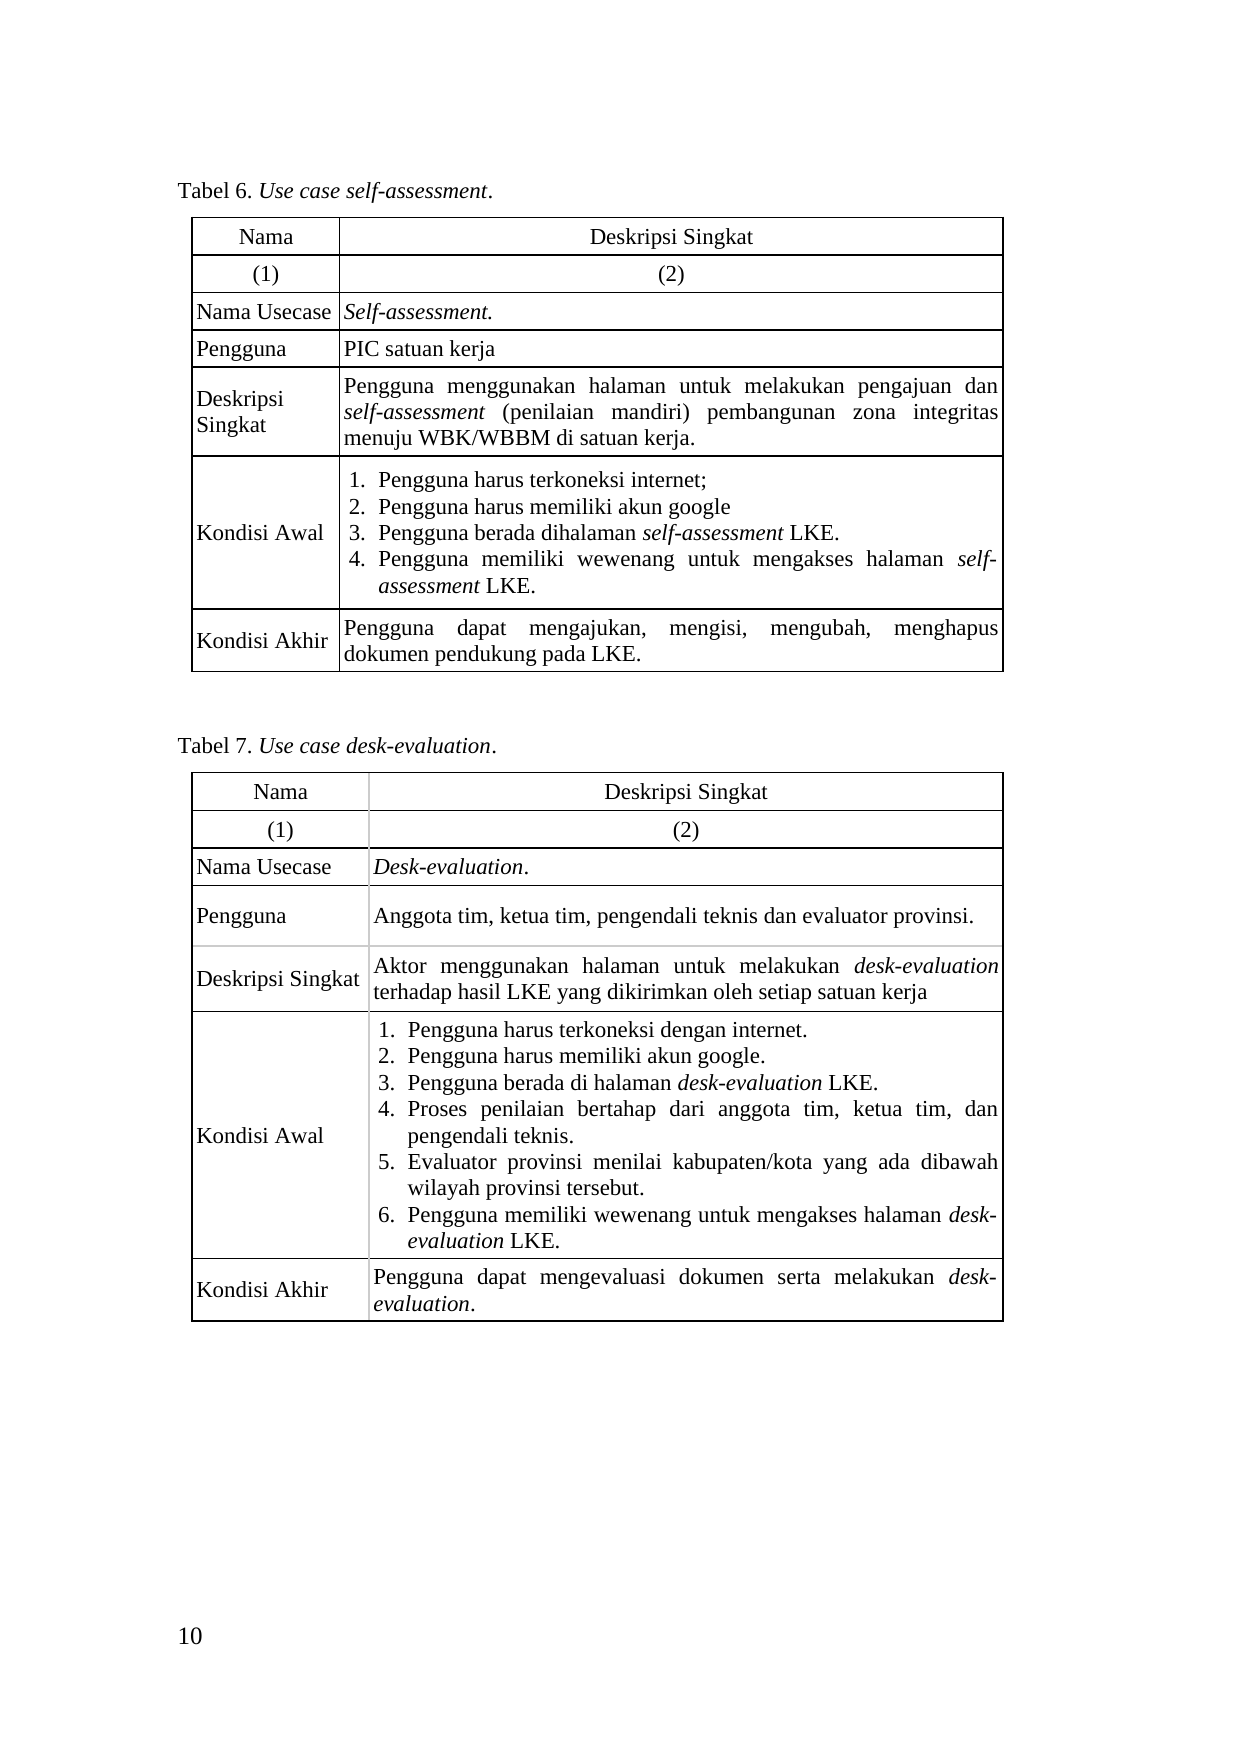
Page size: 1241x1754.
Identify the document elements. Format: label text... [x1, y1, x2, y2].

table_header Deskripsi Singkat [370, 773, 1002, 809]
table_cell Kondisi Akhir [193, 610, 339, 671]
table_cell Desk-evaluation. [370, 849, 1002, 884]
table_header Nama [193, 218, 339, 254]
table_cell Pengguna dapat mengajukan, mengisi, mengubah, menghapus dokumen pendukung pada LKE. [340, 610, 1002, 671]
table_cell Aktor menggunakan halaman untuk melakukan desk-evaluation terhadap hasil LKE yang dikirimkan oleh setiap satuan kerja [370, 947, 1002, 1011]
table_cell (1) [193, 811, 368, 847]
table_cell Anggota tim, ketua tim, pengendali teknis dan evaluator provinsi. [370, 886, 1002, 945]
table_cell Pengguna dapat mengevaluasi dokumen serta melakukan desk-evaluation. [370, 1259, 1002, 1320]
table_cell Pengguna [193, 331, 339, 366]
table_cell Deskripsi Singkat [193, 947, 368, 1011]
table_cell (2) [340, 256, 1002, 292]
table_cell Deskripsi Singkat [193, 368, 339, 455]
table_cell Pengguna harus terkoneksi dengan internet. Pengguna harus memiliki akun google. Pengguna berada di halaman desk-evaluation LKE. Proses penilaian bertahap dari anggota tim, ketua tim, dan pengendali teknis. Evaluator provinsi menilai kabupaten/kota yang ada dibawah wilayah provinsi tersebut. Pengguna memiliki wewenang untuk mengakses halaman desk-evaluation LKE. [370, 1012, 1002, 1258]
table_cell (2) [370, 811, 1002, 847]
table_header Deskripsi Singkat [340, 218, 1002, 254]
table_cell Pengguna menggunakan halaman untuk melakukan pengajuan dan self-assessment (penilaian mandiri) pembangunan zona integritas menuju WBK/WBBM di satuan kerja. [340, 368, 1002, 455]
text Tabel 7. Use case desk-evaluation. [177, 732, 1004, 759]
table_cell Pengguna [193, 886, 368, 945]
table_cell Kondisi Awal [193, 457, 339, 608]
table_cell Kondisi Awal [193, 1012, 368, 1258]
table_cell Pengguna harus terkoneksi internet; Pengguna harus memiliki akun google Pengguna berada dihalaman self-assessment LKE. Pengguna memiliki wewenang untuk mengakses halaman self-assessment LKE. [340, 457, 1002, 608]
table_cell (1) [193, 256, 339, 292]
table_cell Nama Usecase [193, 293, 339, 329]
text Tabel 6. Use case self-assessment. [177, 177, 1004, 203]
table_header Nama [193, 773, 368, 809]
table_cell Nama Usecase [193, 849, 368, 884]
table_cell PIC satuan kerja [340, 331, 1002, 366]
table_cell Kondisi Akhir [193, 1259, 368, 1320]
table_cell Self-assessment. [340, 293, 1002, 329]
